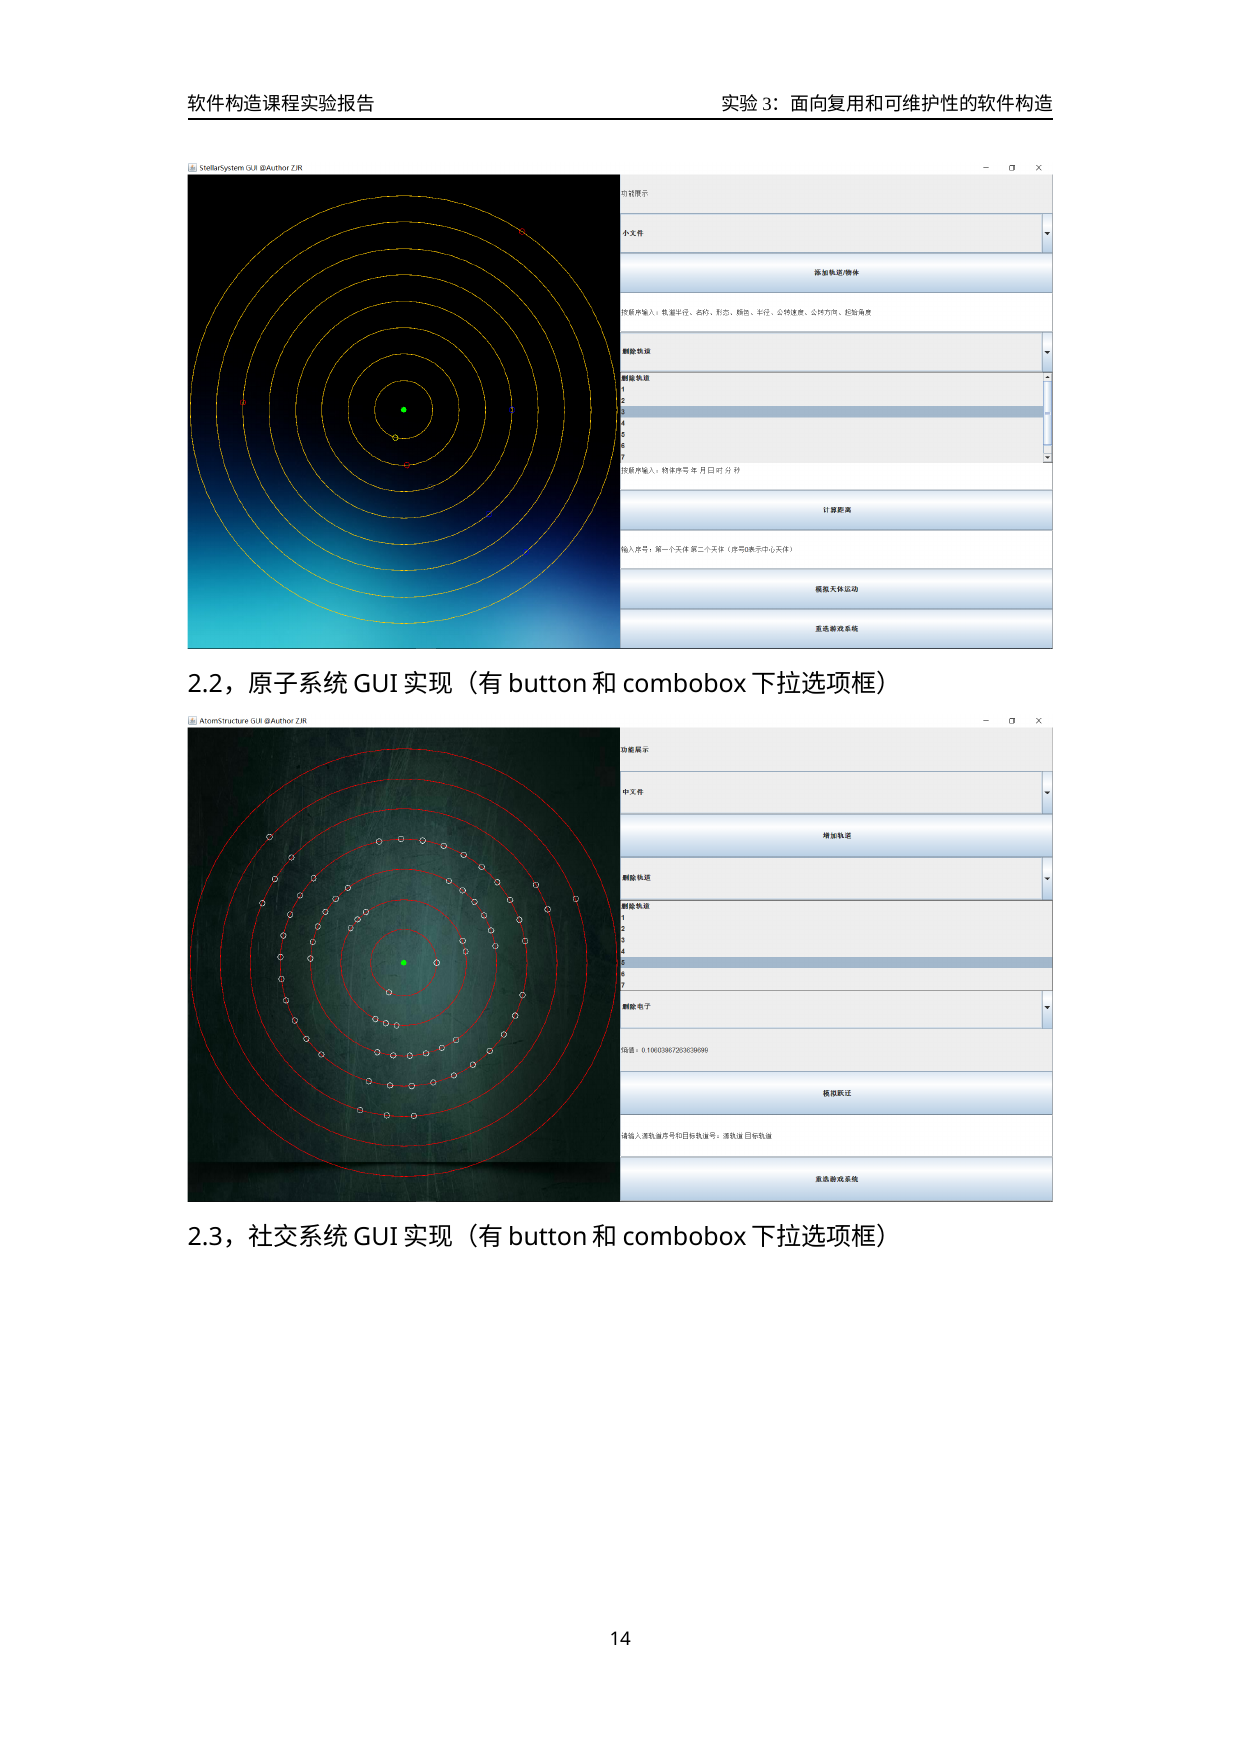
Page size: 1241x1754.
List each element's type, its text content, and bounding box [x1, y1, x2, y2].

picture [187, 714, 1053, 1202]
text 2.3，社交系统GUI实现（有button和combobox下拉选项框） [187, 1202, 1053, 1267]
picture [187, 162, 1053, 649]
text 2.2，原子系统GUI实现（有button和combobox下拉选项框） [187, 649, 1053, 714]
